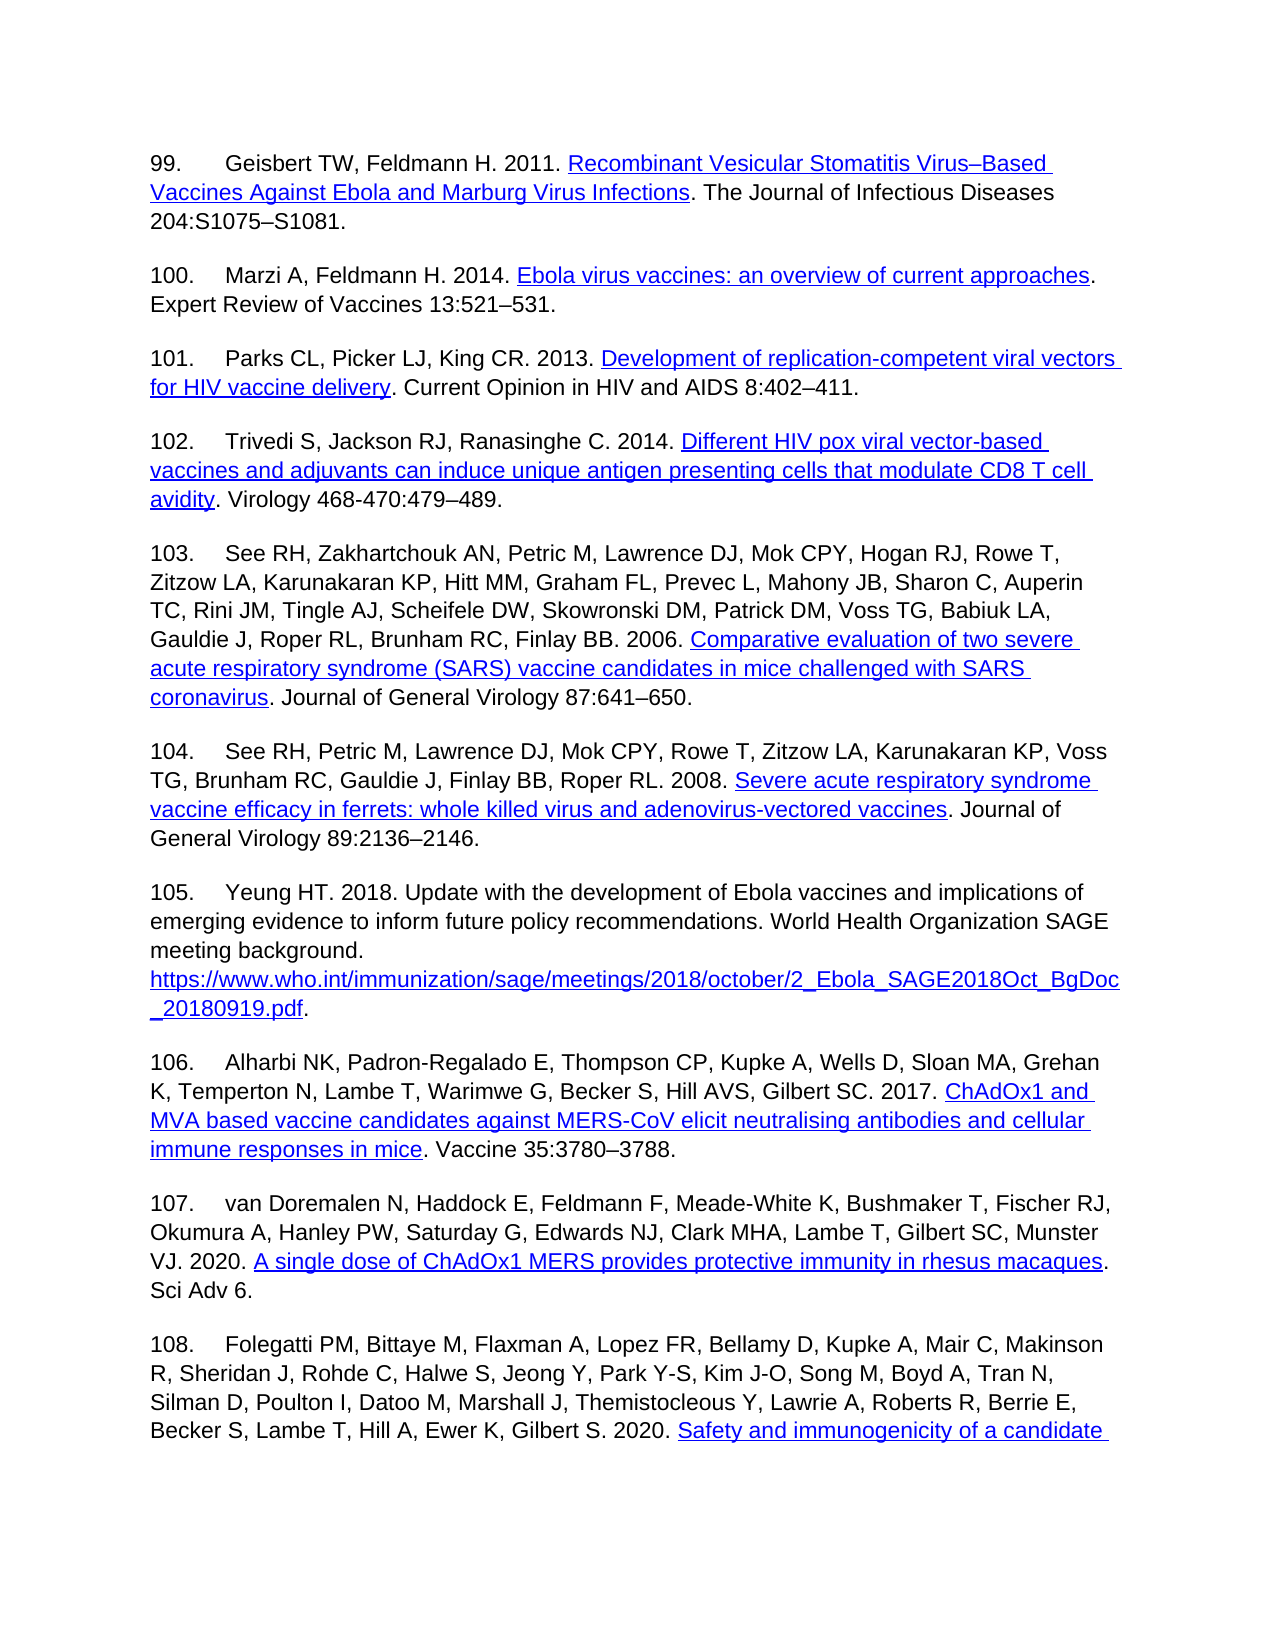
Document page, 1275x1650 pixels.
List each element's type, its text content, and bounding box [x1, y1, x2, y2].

text 99. Geisbert TW, Feldmann H. 2011. Recombinant Vesicular Stomatitis Virus–Based Vaccines Against Ebola and Marburg Virus Infections. The Journal of Infectious Diseases 204:S1075–S1081. [150, 150, 1125, 234]
text 102. Trivedi S, Jackson RJ, Ranasinghe C. 2014. Different HIV pox viral vector-based vaccines and adjuvants can induce unique antigen presenting cells that modulate CD8 T cell avidity. Virology 468-470:479–489. [150, 428, 1125, 512]
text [150, 1331, 1125, 1444]
text 101. Parks CL, Picker LJ, King CR. 2013. Development of replication-competent viral vectors for HIV vaccine delivery. Current Opinion in HIV and AIDS 8:402–411. [150, 345, 1125, 400]
text 105. Yeung HT. 2018. Update with the development of Ebola vaccines and implications of emerging evidence to inform future policy recommendations. World Health Organization SAGE meeting background. https://www.who.int/immunization/sage/meetings/2018/october/2_Ebola_SAGE2018Oct_BgDoc_20180919.pdf. [150, 879, 1125, 1021]
text 104. See RH, Petric M, Lawrence DJ, Mok CPY, Rowe T, Zitzow LA, Karunakaran KP, Voss TG, Brunham RC, Gauldie J, Finlay BB, Roper RL. 2008. Severe acute respiratory syndrome vaccine efficacy in ferrets: whole killed virus and adenovirus-vectored vaccines. Journal of General Virology 89:2136–2146. [150, 738, 1125, 852]
text 100. Marzi A, Feldmann H. 2014. Ebola virus vaccines: an overview of current approaches. Expert Review of Vaccines 13:521–531. [150, 262, 1125, 317]
text 106. Alharbi NK, Padron-Regalado E, Thompson CP, Kupke A, Wells D, Sloan MA, Grehan K, Temperton N, Lambe T, Warimwe G, Becker S, Hill AVS, Gilbert SC. 2017. ChAdOx1 and MVA based vaccine candidates against MERS-CoV elicit neutralising antibodies and cellular immune responses in mice. Vaccine 35:3780–3788. [150, 1049, 1125, 1162]
text 103. See RH, Zakhartchouk AN, Petric M, Lawrence DJ, Mok CPY, Hogan RJ, Rowe T, Zitzow LA, Karunakaran KP, Hitt MM, Graham FL, Prevec L, Mahony JB, Sharon C, Auperin TC, Rini JM, Tingle AJ, Scheifele DW, Skowronski DM, Patrick DM, Voss TG, Babiuk LA, Gauldie J, Roper RL, Brunham RC, Finlay BB. 2006. Comparative evaluation of two severe acute respiratory syndrome (SARS) vaccine candidates in mice challenged with SARS coronavirus. Journal of General Virology 87:641–650. [150, 539, 1125, 711]
text 107. van Doremalen N, Haddock E, Feldmann F, Meade-White K, Bushmaker T, Fischer RJ, Okumura A, Hanley PW, Saturday G, Edwards NJ, Clark MHA, Lambe T, Gilbert SC, Munster VJ. 2020. A single dose of ChAdOx1 MERS provides protective immunity in rhesus macaques. Sci Adv 6. [150, 1190, 1125, 1303]
